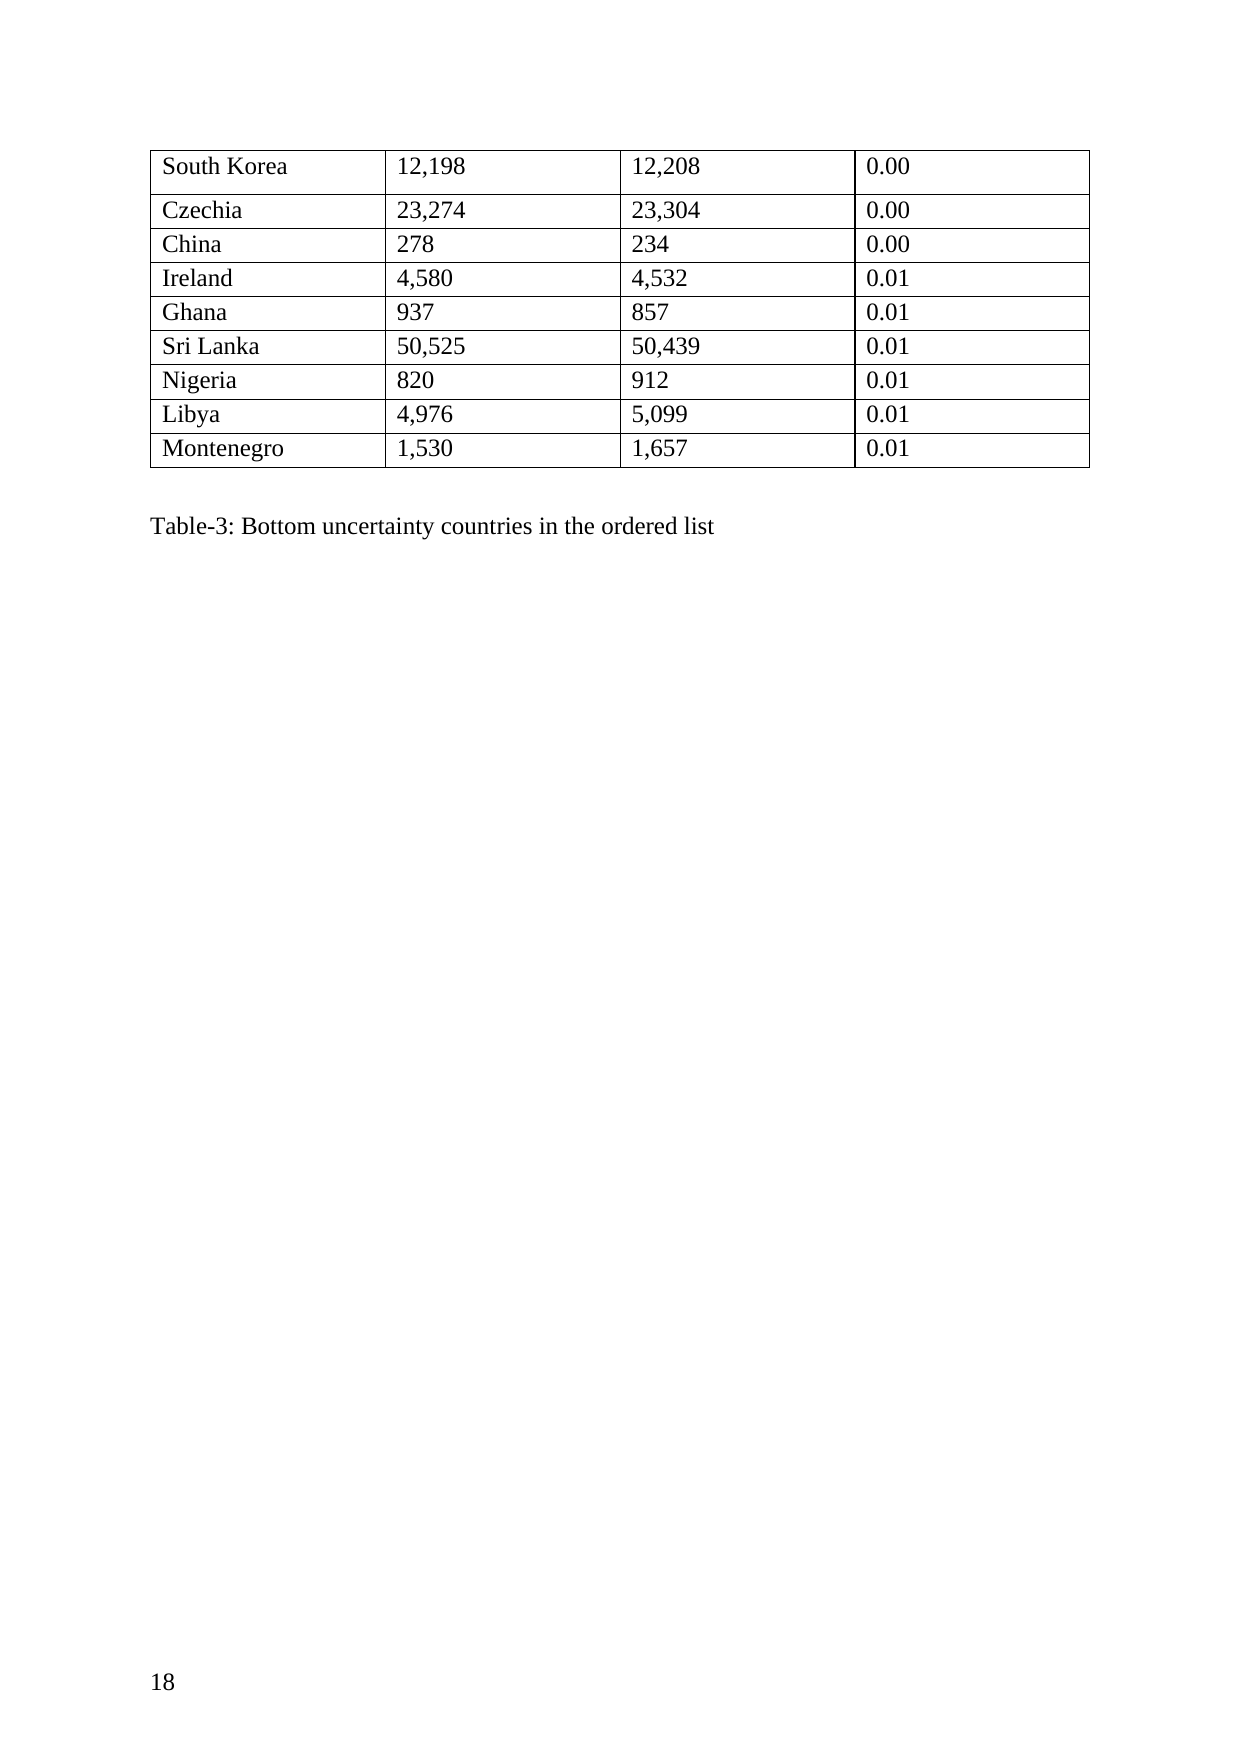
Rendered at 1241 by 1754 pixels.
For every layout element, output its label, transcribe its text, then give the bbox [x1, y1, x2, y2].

table_cell 4,532 [621, 263, 854, 296]
table_cell Libya [151, 400, 385, 432]
table_cell 50,525 [386, 331, 620, 364]
table_cell 12,198 [386, 151, 620, 194]
table_cell 23,274 [386, 195, 620, 228]
table_cell Montenegro [151, 434, 385, 467]
table_cell 0.00 [856, 195, 1089, 228]
table_cell 937 [386, 297, 620, 330]
table_cell Czechia [151, 195, 385, 228]
table_cell 912 [621, 365, 854, 398]
table_cell 4,976 [386, 400, 620, 432]
table_cell 0.01 [856, 331, 1089, 364]
table_cell Ghana [151, 297, 385, 330]
table_cell South Korea [151, 151, 385, 194]
table_cell 0.01 [856, 365, 1089, 398]
table_cell Sri Lanka [151, 331, 385, 364]
table_cell 0.00 [856, 151, 1089, 194]
table_cell 0.01 [856, 434, 1089, 467]
table_cell 0.01 [856, 263, 1089, 296]
table_cell 4,580 [386, 263, 620, 296]
table_cell 0.00 [856, 229, 1089, 262]
table_cell 234 [621, 229, 854, 262]
table_cell 12,208 [621, 151, 854, 194]
table_cell China [151, 229, 385, 262]
table_cell 5,099 [621, 400, 854, 432]
table_cell 0.01 [856, 400, 1089, 432]
table_cell 820 [386, 365, 620, 398]
table_cell 1,530 [386, 434, 620, 467]
table_cell Nigeria [151, 365, 385, 398]
table_cell 857 [621, 297, 854, 330]
table_cell 0.01 [856, 297, 1089, 330]
table_cell 50,439 [621, 331, 854, 364]
table_cell 23,304 [621, 195, 854, 228]
table_cell Ireland [151, 263, 385, 296]
table_cell 1,657 [621, 434, 854, 467]
text Table-3: Bottom uncertainty countries in the ordered list [150, 511, 1090, 539]
table_cell 278 [386, 229, 620, 262]
